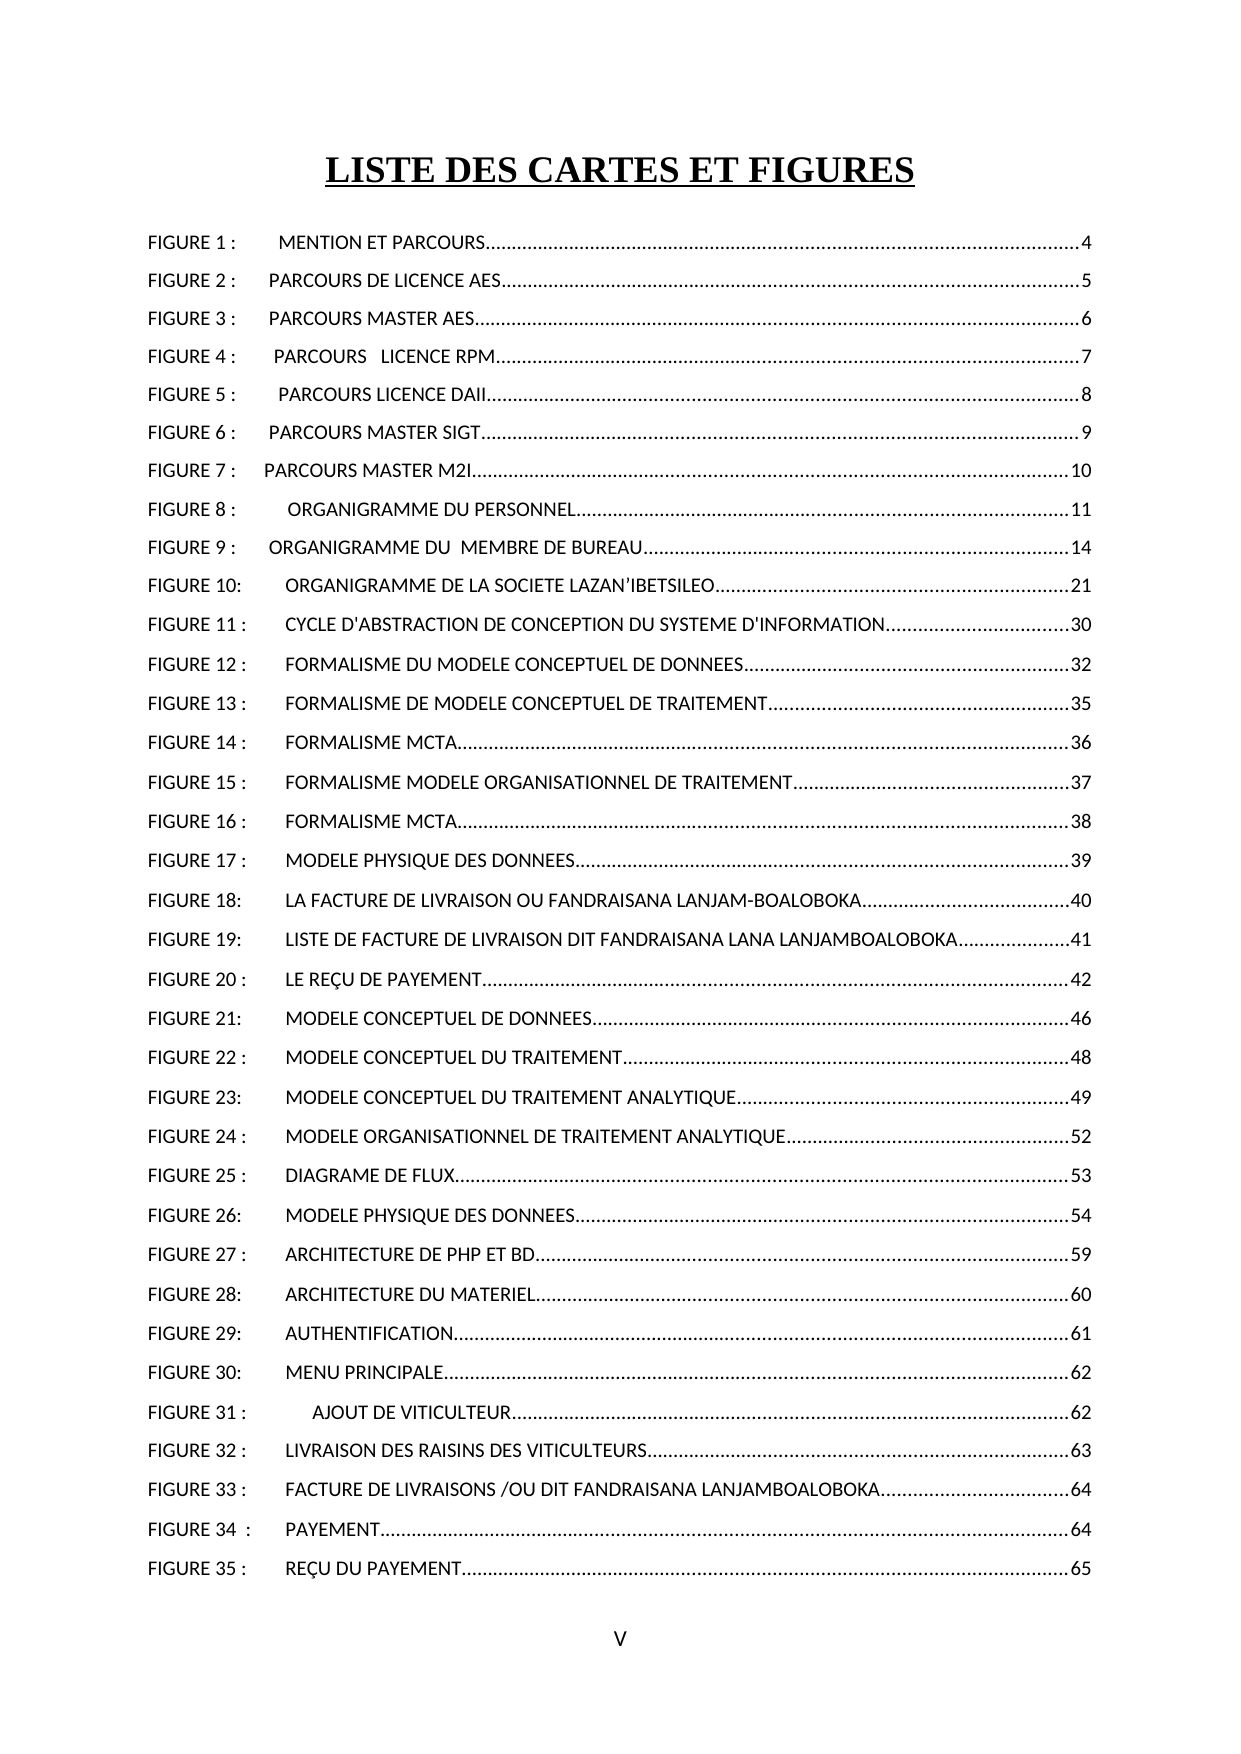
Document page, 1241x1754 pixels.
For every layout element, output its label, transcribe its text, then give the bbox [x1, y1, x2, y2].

text Figure 11 : CYCLE D'ABSTRACTION DE CONCEPTION DU SYSTEME D'INFORMATION 30 [148, 611, 1093, 637]
text LISTE DES CARTES ET FIGURES [148, 148, 1093, 191]
text Figure 12 : FORMALISME DU MODELE CONCEPTUEL DE DONNEES 32 [148, 651, 1093, 676]
text Figure 8 : Organigramme du Personnel 11 [148, 496, 1093, 521]
text Figure 19: LISTE DE FACTURE DE LIVRAISON DIT FANDRAISANA LANA LANJAMBOALOBOKA 41 [148, 926, 1093, 952]
text Figure 18: LA FACTURE DE LIVRAISON OU FANDRAISANA LANJAM-BOALOBOKA 40 [148, 887, 1093, 912]
text Figure 31 : Ajout de viticulteur 62 [148, 1399, 1093, 1424]
text Figure 6 : Parcours Master SIGT 9 [148, 419, 1093, 445]
text Figure 30: MENU PRINCIPALE 62 [148, 1359, 1093, 1385]
text Figure 25 : DIAGRAME DE FLUX 53 [148, 1163, 1093, 1188]
text Figure 34 : PAYEMENT 64 [148, 1516, 1093, 1541]
text Figure 14 : FORMALISME MCTA 36 [148, 729, 1093, 755]
text Figure 9 : Organigramme du membre de bureau 14 [148, 534, 1093, 559]
text Figure 23: MODELE CONCEPTUEL DU TRAITEMENT ANALYTIQUE 49 [148, 1084, 1093, 1109]
text Figure 2 : Parcours de Licence AES 5 [148, 267, 1093, 292]
text Figure 10: ORGANIGRAMME DE LA SOCIETE LAZAN’IBETSILEO 21 [148, 572, 1093, 597]
text Figure 1 : Mention et parcours 4 [148, 229, 1093, 254]
text Figure 27 : ARCHITECTURE DE PHP ET BD 59 [148, 1241, 1093, 1267]
text Figure 7 : Parcours Master M2I 10 [148, 458, 1093, 483]
text Figure 4 : Parcours Licence RPM 7 [148, 343, 1093, 369]
text Figure 26: MODELE PHYSIQUE DES DONNEES 54 [148, 1202, 1093, 1227]
text Figure 20 : LE REÇU DE PAYEMENT 42 [148, 966, 1093, 991]
text Figure 16 : FORMALISME MCTA 38 [148, 808, 1093, 834]
text Figure 32 : LIVRAISON DES RAISINS DES VITICULTEURS 63 [148, 1437, 1093, 1462]
text Figure 17 : MODELE PHYSIQUE DES DONNEES 39 [148, 848, 1093, 873]
text Figure 35 : REÇU DU PAYEMENT 65 [148, 1555, 1093, 1581]
text Figure 33 : FACTURE DE LIVRAISONS /OU DIT FANDRAISANA LANJAMBOALOBOKA 64 [148, 1476, 1093, 1502]
text Figure 28: ARCHITECTURE DU MATERIEL 60 [148, 1281, 1093, 1306]
text Figure 29: AUTHENTIFICATION 61 [148, 1320, 1093, 1346]
text Figure 5 : Parcours Licence DAII 8 [148, 381, 1093, 407]
text Figure 21: MODELE CONCEPTUEL DE DONNEES 46 [148, 1005, 1093, 1031]
text Figure 15 : FORMALISME MODELE ORGANISATIONNEL DE TRAITEMENT 37 [148, 769, 1093, 794]
text Figure 24 : MODELE ORGANISATIONNEL DE TRAITEMENT ANALYTIQUE 52 [148, 1123, 1093, 1149]
text Figure 3 : Parcours Master AES 6 [148, 305, 1093, 331]
text Figure 22 : MODELE CONCEPTUEL DU TRAITEMENT 48 [148, 1044, 1093, 1070]
text Figure 13 : FORMALISME DE MODELE CONCEPTUEL DE TRAITEMENT 35 [148, 690, 1093, 716]
